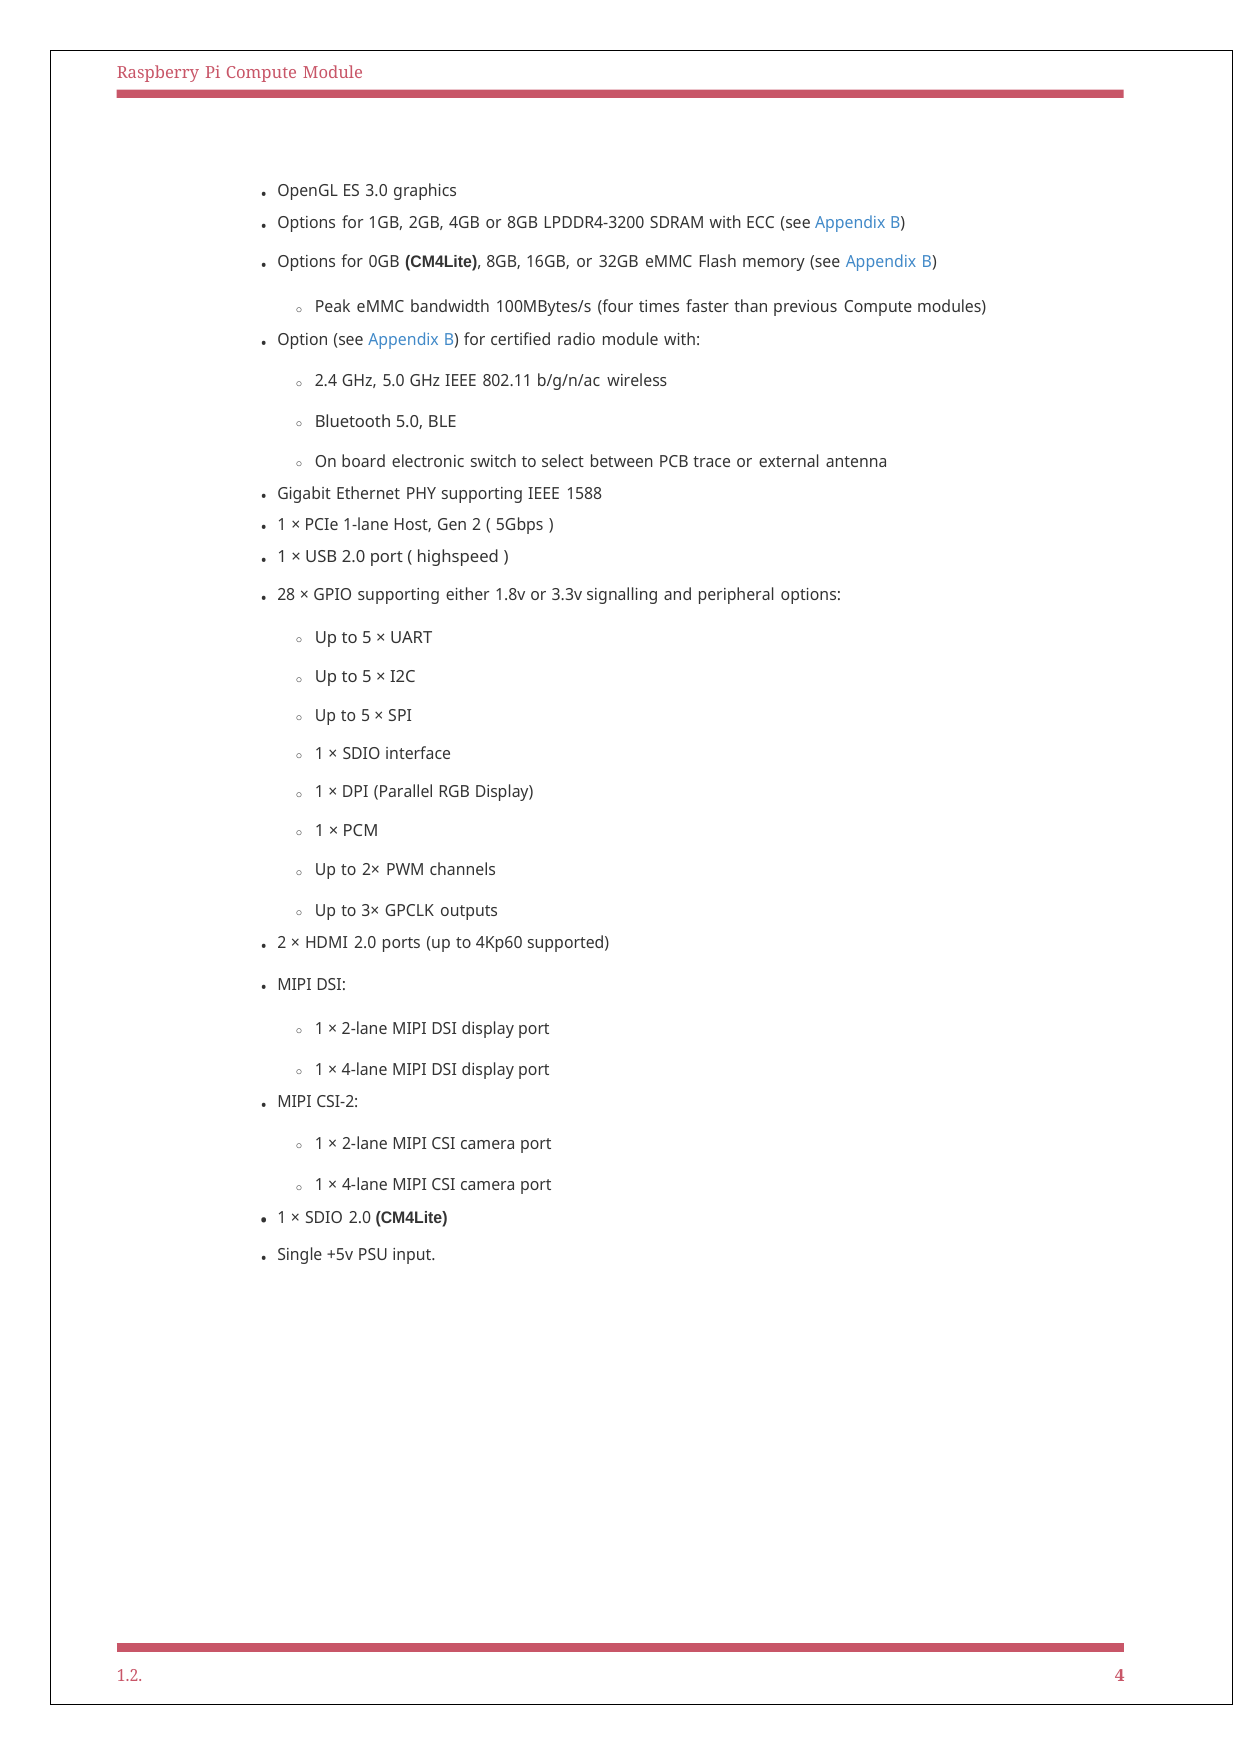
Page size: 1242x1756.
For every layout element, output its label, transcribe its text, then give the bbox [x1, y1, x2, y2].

list 2 × HDMI 2.0 ports (up to 4Kp60 supported) [260, 924, 1232, 955]
list 1 × DPI (Parallel RGB Display) [294, 767, 1232, 805]
list 1 × 4-lane MIPI DSI display port [294, 1043, 1232, 1083]
list Up to 5 × SPI [294, 690, 1232, 729]
list Up to 5 × I2C [294, 651, 1232, 690]
list 2.4 GHz, 5.0 GHz IEEE 802.11 b/g/n/ac wireless [294, 353, 1232, 395]
list Bluetooth 5.0, BLE [294, 395, 1232, 435]
list Up to 5 × UART [294, 609, 1232, 651]
list Option (see Appendix B) for certified radio module with: [260, 321, 1232, 352]
list 1 × PCM [294, 805, 1232, 844]
list 1 × USB 2.0 port ( highspeed ) [260, 536, 1232, 569]
list 1 × SDIO interface [294, 729, 1232, 767]
list 28 × GPIO supporting either 1.8v or 3.3v signalling and peripheral options: [260, 569, 1232, 609]
list Up to 2× PWM channels [294, 844, 1232, 884]
list 1 × 4-lane MIPI CSI camera port [294, 1158, 1232, 1199]
list Up to 3× GPCLK outputs [294, 884, 1232, 924]
list On board electronic switch to select between PCB trace or external antenna [294, 435, 1232, 475]
list Options for 1GB, 2GB, 4GB or 8GB LPDDR4-3200 SDRAM with ECC (see Appendix B) [260, 203, 1232, 235]
list Single +5v PSU input. [260, 1229, 1232, 1269]
list Gigabit Ethernet PHY supporting IEEE 1588 [260, 475, 1232, 505]
list 1 × PCIe 1-lane Host, Gen 2 ( 5Gbps ) [260, 505, 1232, 536]
list 1 × 2-lane MIPI CSI camera port [294, 1115, 1232, 1158]
list MIPI DSI: [260, 959, 1232, 999]
list 1 × 2-lane MIPI DSI display port [294, 1000, 1232, 1043]
list 1 × SDIO 2.0 (CM4Lite) [260, 1199, 1232, 1229]
list Peak eMMC bandwidth 100MBytes/s (four times faster than previous Compute modules) [294, 278, 1232, 321]
list MIPI CSI-2: [260, 1083, 1232, 1114]
list OpenGL ES 3.0 graphics [260, 171, 1232, 203]
list Options for 0GB (CM4Lite), 8GB, 16GB, or 32GB eMMC Flash memory (see Appendix B) [260, 236, 1232, 276]
